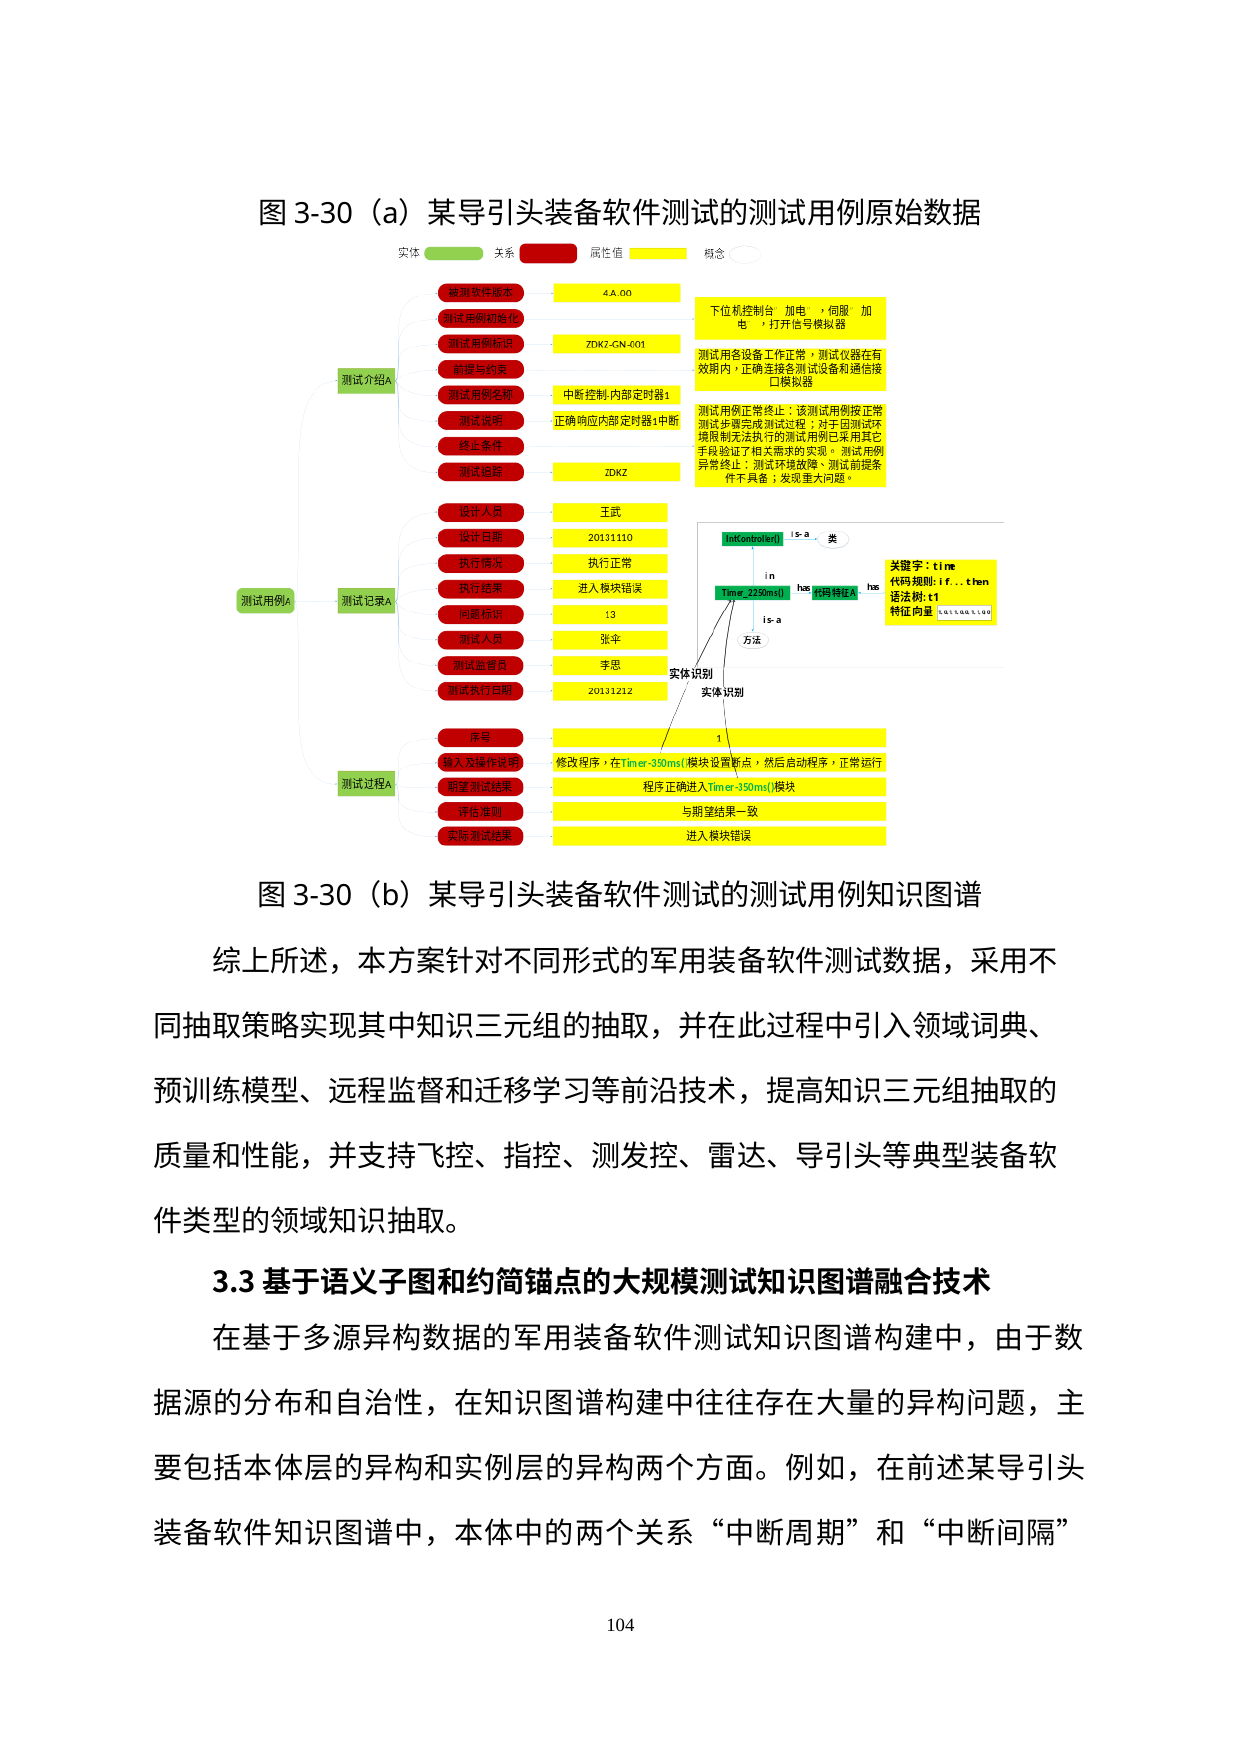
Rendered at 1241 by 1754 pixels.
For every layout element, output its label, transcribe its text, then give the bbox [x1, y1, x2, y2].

text 图3-30（a）某导引头装备软件测试的测试用例原始数据 [153, 178, 1087, 243]
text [153, 1303, 1087, 1563]
text 综上所述，本方案针对不同形式的军用装备软件测试数据，采用不同抽取策略实现其中知识三元组的抽取，并在此过程中引入领域词典、预训练模型、远程监督和迁移学习等前沿技术，提高知识三元组抽取的质量和性能，并支持飞控、指控、测发控、雷达、导引头等典型装备软件类型的领域知识抽取。 [153, 926, 1087, 1251]
text 图3-30（b）某导引头装备软件测试的测试用例知识图谱 [153, 861, 1087, 926]
text 3.3基于语义子图和约简锚点的大规模测试知识图谱融合技术 [153, 1251, 1087, 1303]
